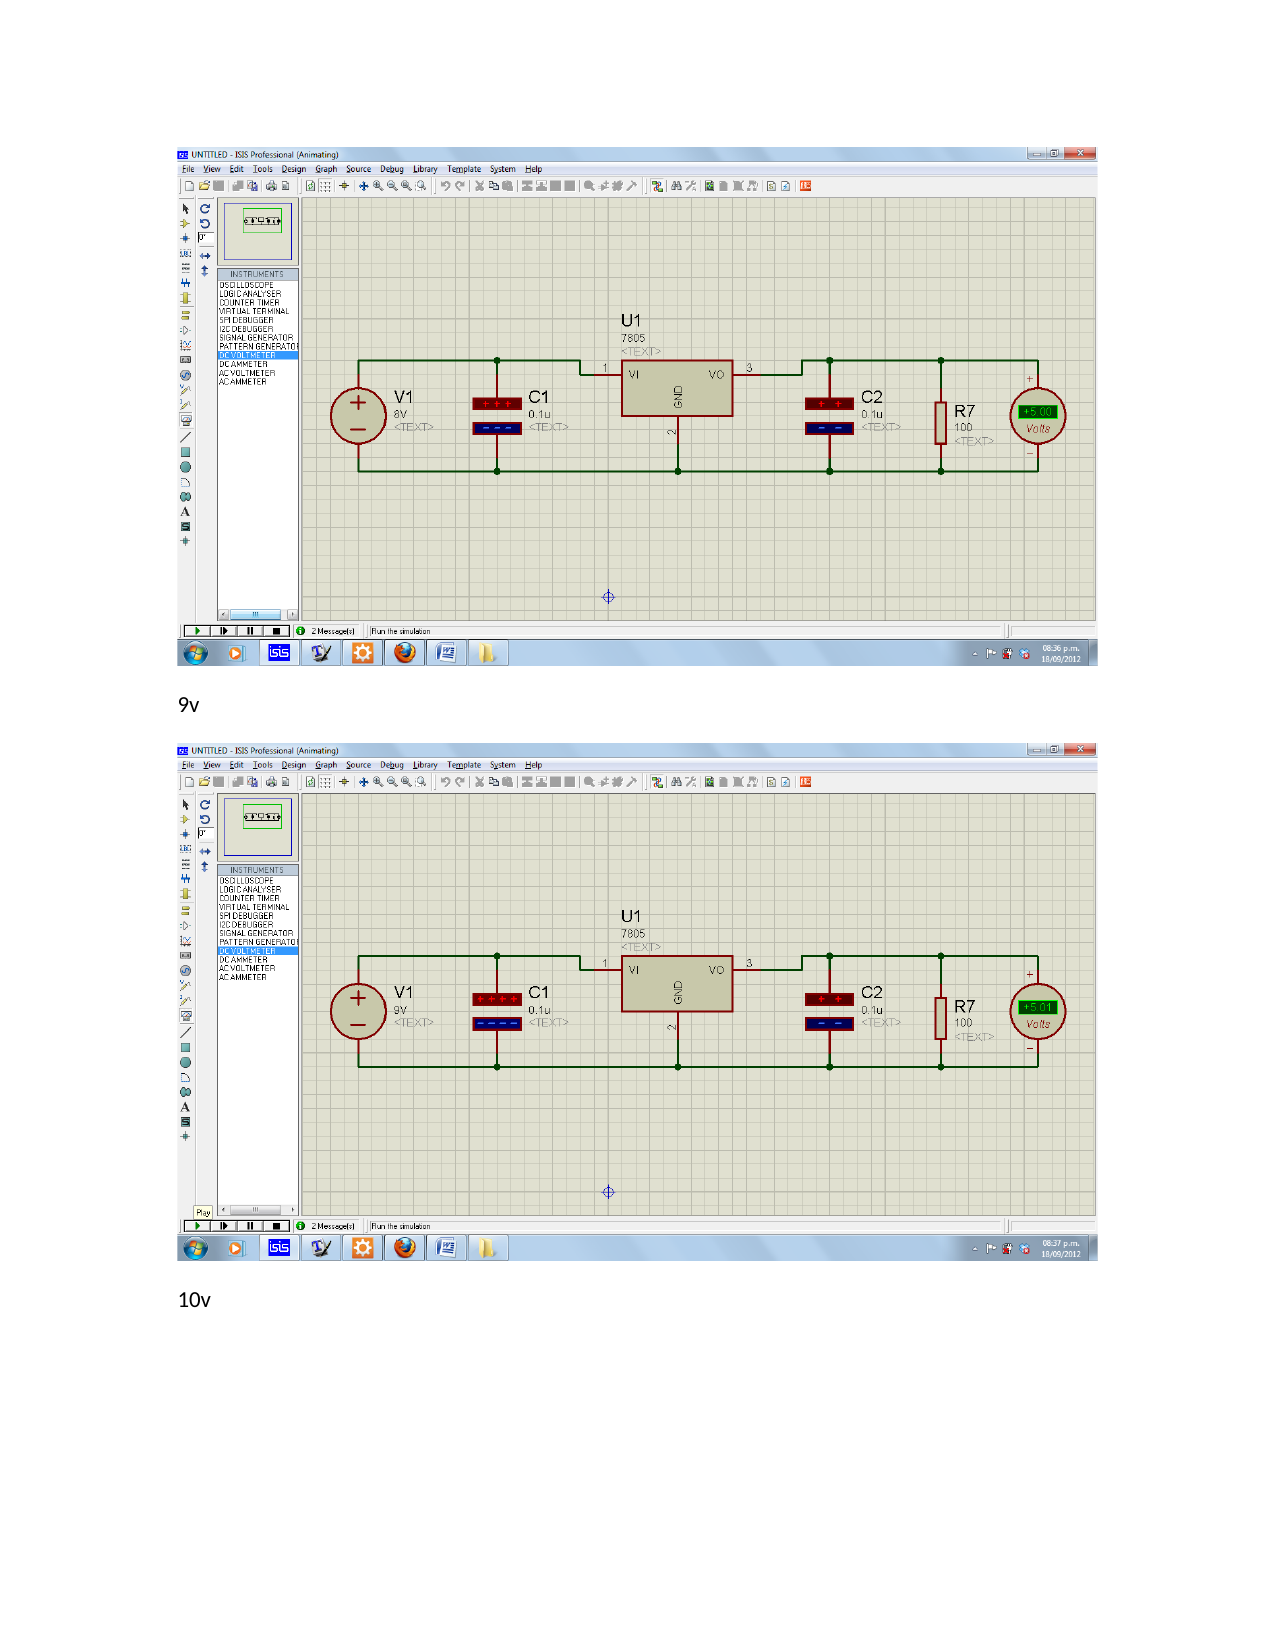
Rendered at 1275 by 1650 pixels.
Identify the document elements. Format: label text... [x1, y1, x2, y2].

picture [177, 147, 1098, 666]
picture [177, 743, 1098, 1261]
text 9v [177, 690, 1098, 718]
text 10v [177, 1286, 1098, 1314]
